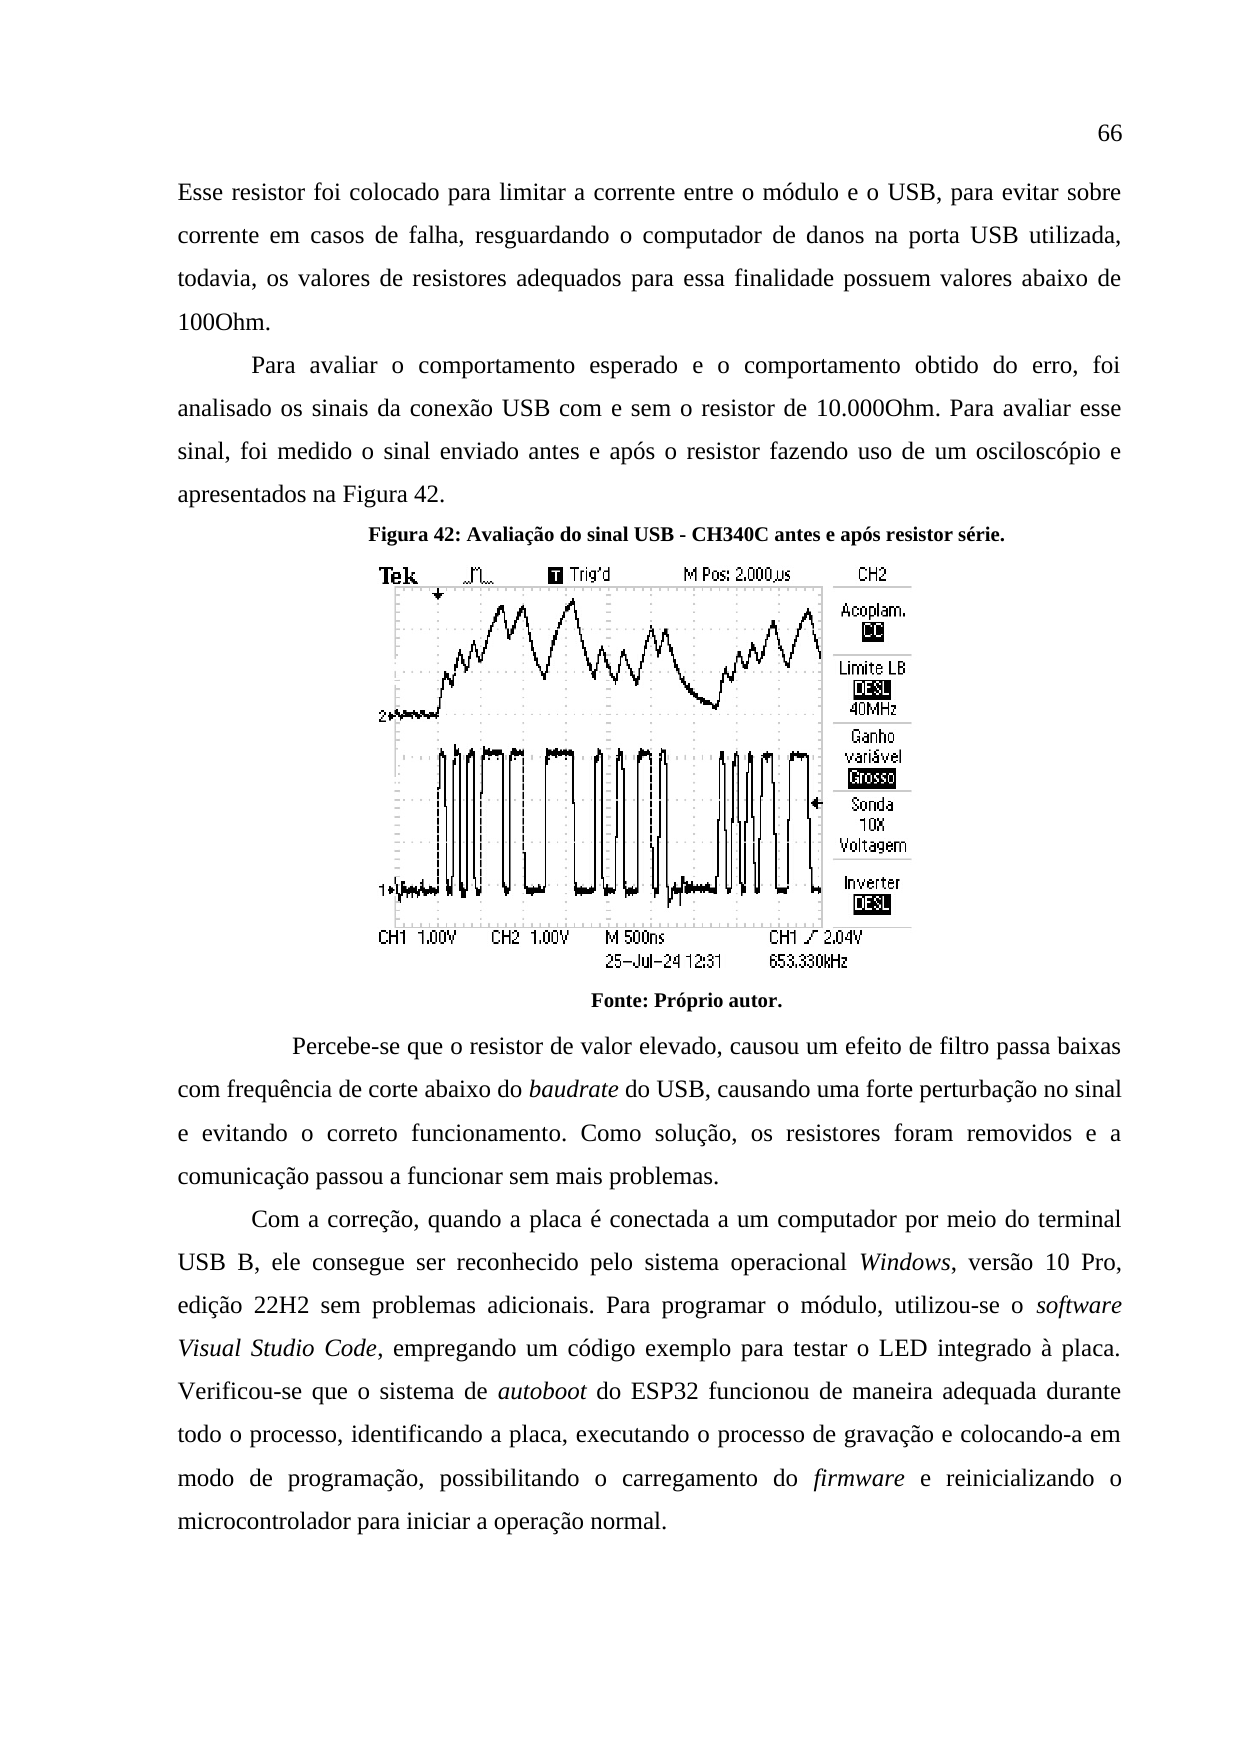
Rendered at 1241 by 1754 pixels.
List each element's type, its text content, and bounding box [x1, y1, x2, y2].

text Percebe-se que o resistor de valor elevado, causou um efeito de filtro passa baixas com frequência de corte abaixo do baudrate do USB, causando uma forte perturbação no sinal e evitando o correto funcionamento. Como solução, os resistores foram removidos e a comunicação passou a funcionar sem mais problemas. [177, 1031, 1122, 1189]
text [177, 177, 1122, 335]
text Para avaliar o comportamento esperado e o comportamento obtido do erro, foi analisado os sinais da conexão USB com e sem o resistor de 10.000Ohm. Para avaliar esse sinal, foi medido o sinal enviado antes e após o resistor fazendo uso de um osciloscópio e apresentados na Figura 42. [177, 350, 1122, 508]
text Figura 42: Avaliação do sinal USB - CH340C antes e após resistor série. [177, 522, 1122, 546]
picture [377, 565, 923, 974]
text Com a correção, quando a placa é conectada a um computador por meio do terminal USB B, ele consegue ser reconhecido pelo sistema operacional Windows, versão 10 Pro, edição 22H2 sem problemas adicionais. Para programar o módulo, utilizou-se o software Visual Studio Code, empregando um código exemplo para testar o LED integrado à placa. Verificou-se que o sistema de autoboot do ESP32 funcionou de maneira adequada durante todo o processo, identificando a placa, executando o processo de gravação e colocando-a em modo de programação, possibilitando o carregamento do firmware e reinicializando o microcontrolador para iniciar a operação normal. [177, 1204, 1122, 1534]
text Fonte: Próprio autor. [177, 988, 1122, 1012]
